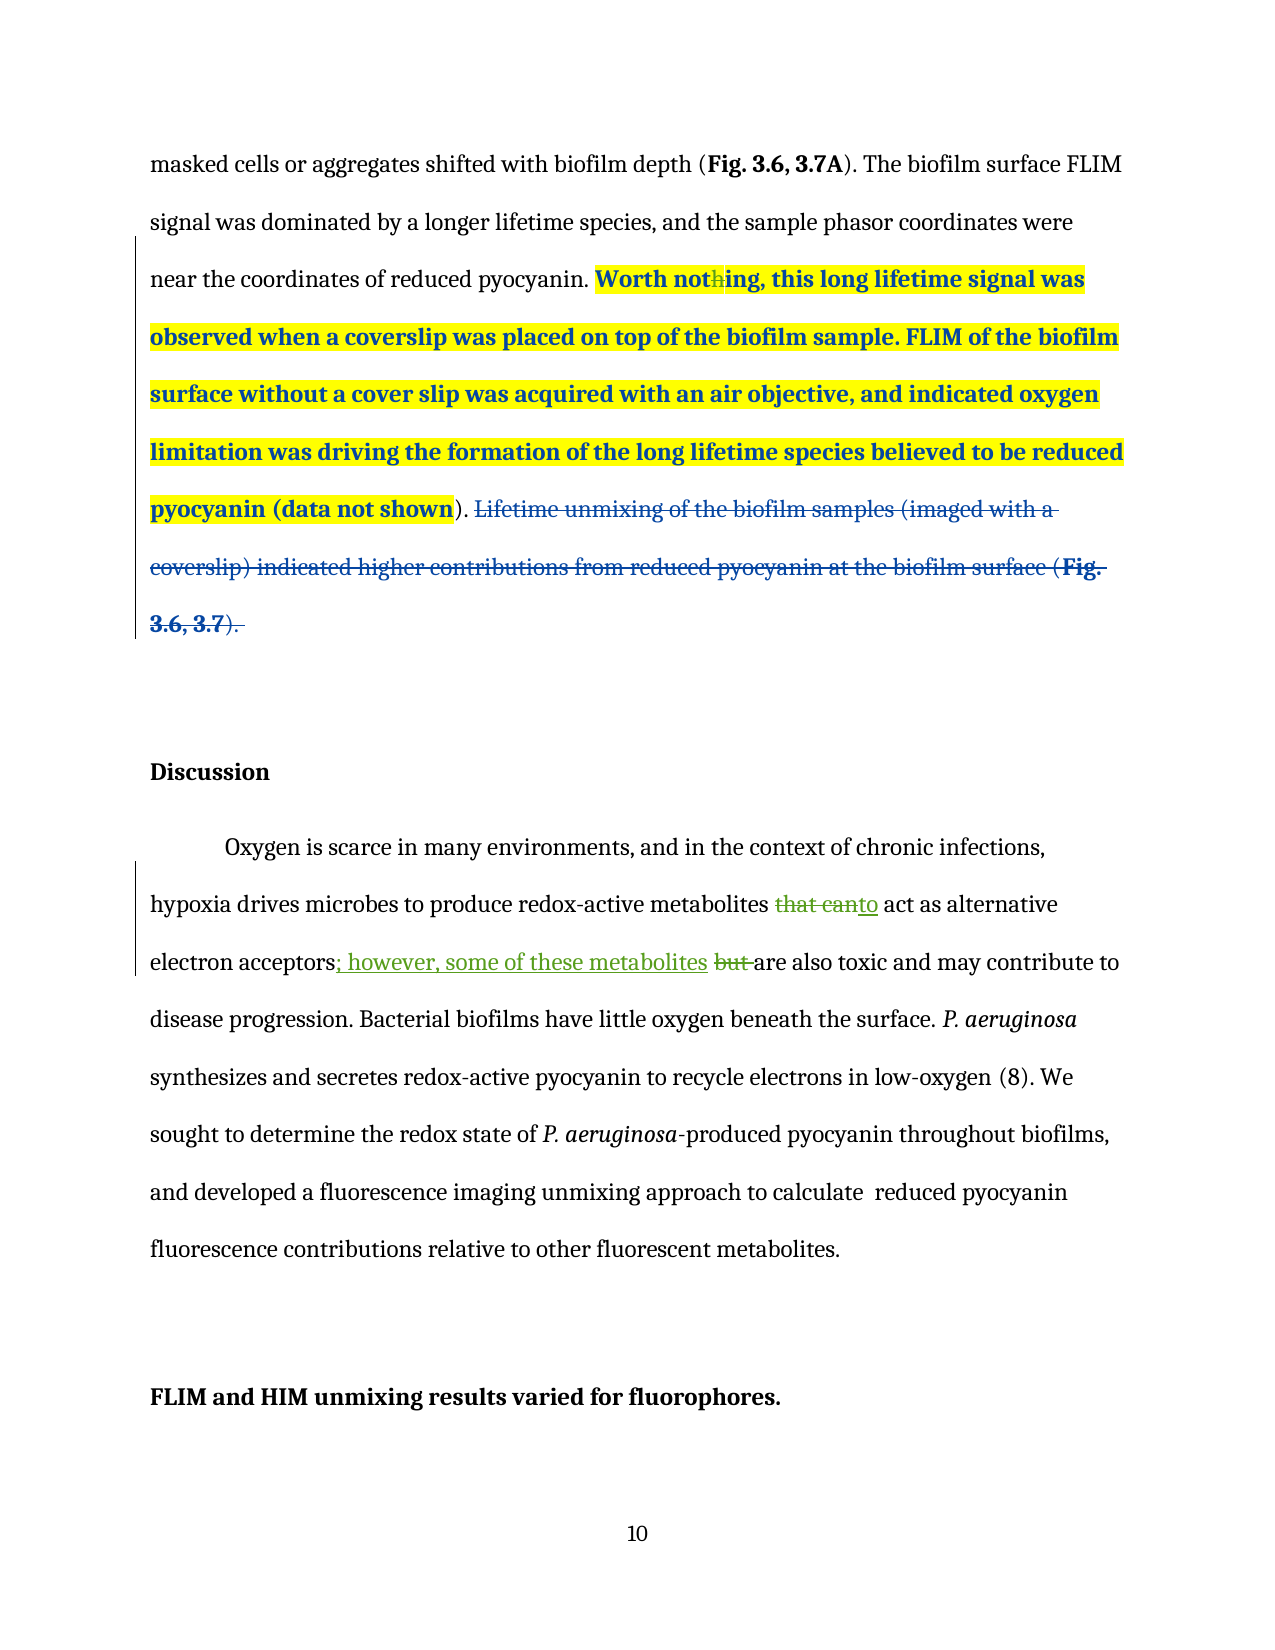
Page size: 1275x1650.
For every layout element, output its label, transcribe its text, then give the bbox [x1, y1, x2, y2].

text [150, 150, 1125, 639]
text FLIM and HIM unmixing results varied for fluorophores. [150, 1383, 1125, 1412]
text Discussion [150, 758, 1125, 787]
text Oxygen is scarce in many environments, and in the context of chronic infections, hypoxia drives microbes to produce redox-active metabolites act as alternative electron acceptors are also toxic and may contribute to disease progression. Bacterial biofilms have little oxygen beneath the surface. P. aeruginosa synthesizes and secretes redox-active pyocyanin to recycle electrons in low-oxygen (8). We sought to determine the redox state of P. aeruginosa-produced pyocyanin throughout biofilms, and developed a fluorescence imaging unmixing approach to calculate reduced pyocyanin fluorescence contributions relative to other fluorescent metabolites. [150, 832, 1125, 1264]
